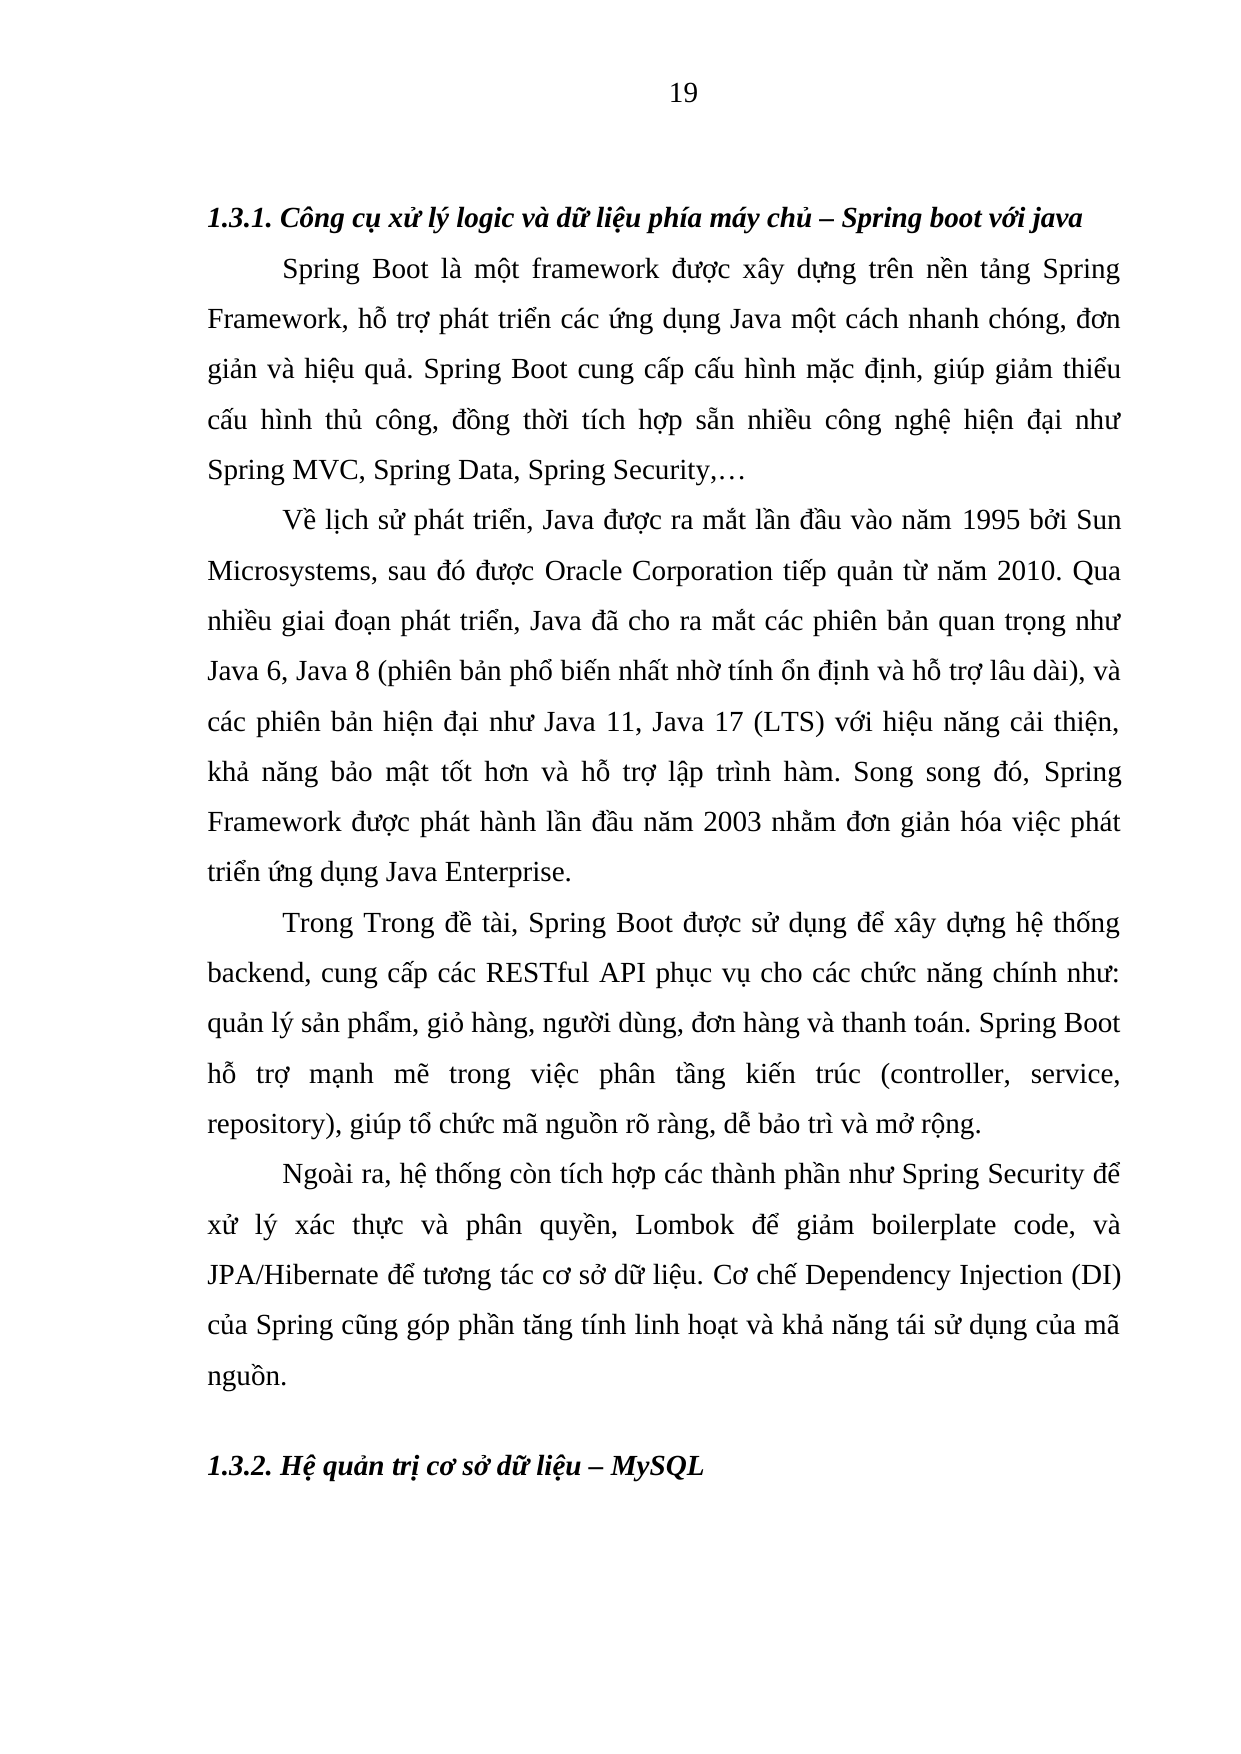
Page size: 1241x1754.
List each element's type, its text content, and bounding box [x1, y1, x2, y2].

text 1.3.2. Hệ quản trị cơ sở dữ liệu – MySQL [207, 1448, 1122, 1482]
list Về lịch sử phát triển, Java được ra mắt lần đầu vào năm 1995 bởi Sun Microsystems, sau đó được Oracle Corporation tiếp quản từ năm 2010. Qua nhiều giai đoạn phát triển, Java đã cho ra mắt các phiên bản quan trọng như Java 6, Java 8 (phiên bản phổ biến nhất nhờ tính ổn định và hỗ trợ lâu dài), và các phiên bản hiện đại như Java 11, Java 17 (LTS) với hiệu năng cải thiện, khả năng bảo mật tốt hơn và hỗ trợ lập trình hàm. Song song đó, Spring Framework được phát hành lần đầu năm 2003 nhằm đơn giản hóa việc phát triển ứng dụng Java Enterprise. [207, 502, 1122, 888]
list Trong Trong đề tài, Spring Boot được sử dụng để xây dựng hệ thống backend, cung cấp các RESTful API phục vụ cho các chức năng chính như: quản lý sản phẩm, giỏ hàng, người dùng, đơn hàng và thanh toán. Spring Boot hỗ trợ mạnh mẽ trong việc phân tầng kiến trúc (controller, service, repository), giúp tổ chức mã nguồn rõ ràng, dễ bảo trì và mở rộng. [207, 905, 1122, 1140]
list 1.3.1. Công cụ xử lý logic và dữ liệu phía máy chủ – Spring boot với java [207, 201, 1122, 234]
list Spring Boot là một framework được xây dựng trên nền tảng Spring Framework, hỗ trợ phát triển các ứng dụng Java một cách nhanh chóng, đơn giản và hiệu quả. Spring Boot cung cấp cấu hình mặc định, giúp giảm thiểu cấu hình thủ công, đồng thời tích hợp sẵn nhiều công nghệ hiện đại như Spring MVC, Spring Data, Spring Security,… [207, 251, 1122, 486]
list Ngoài ra, hệ thống còn tích hợp các thành phần như Spring Security để xử lý xác thực và phân quyền, Lombok để giảm boilerplate code, và JPA/Hibernate để tương tác cơ sở dữ liệu. Cơ chế Dependency Injection (DI) của Spring cũng góp phần tăng tính linh hoạt và khả năng tái sử dụng của mã nguồn. [207, 1156, 1122, 1391]
